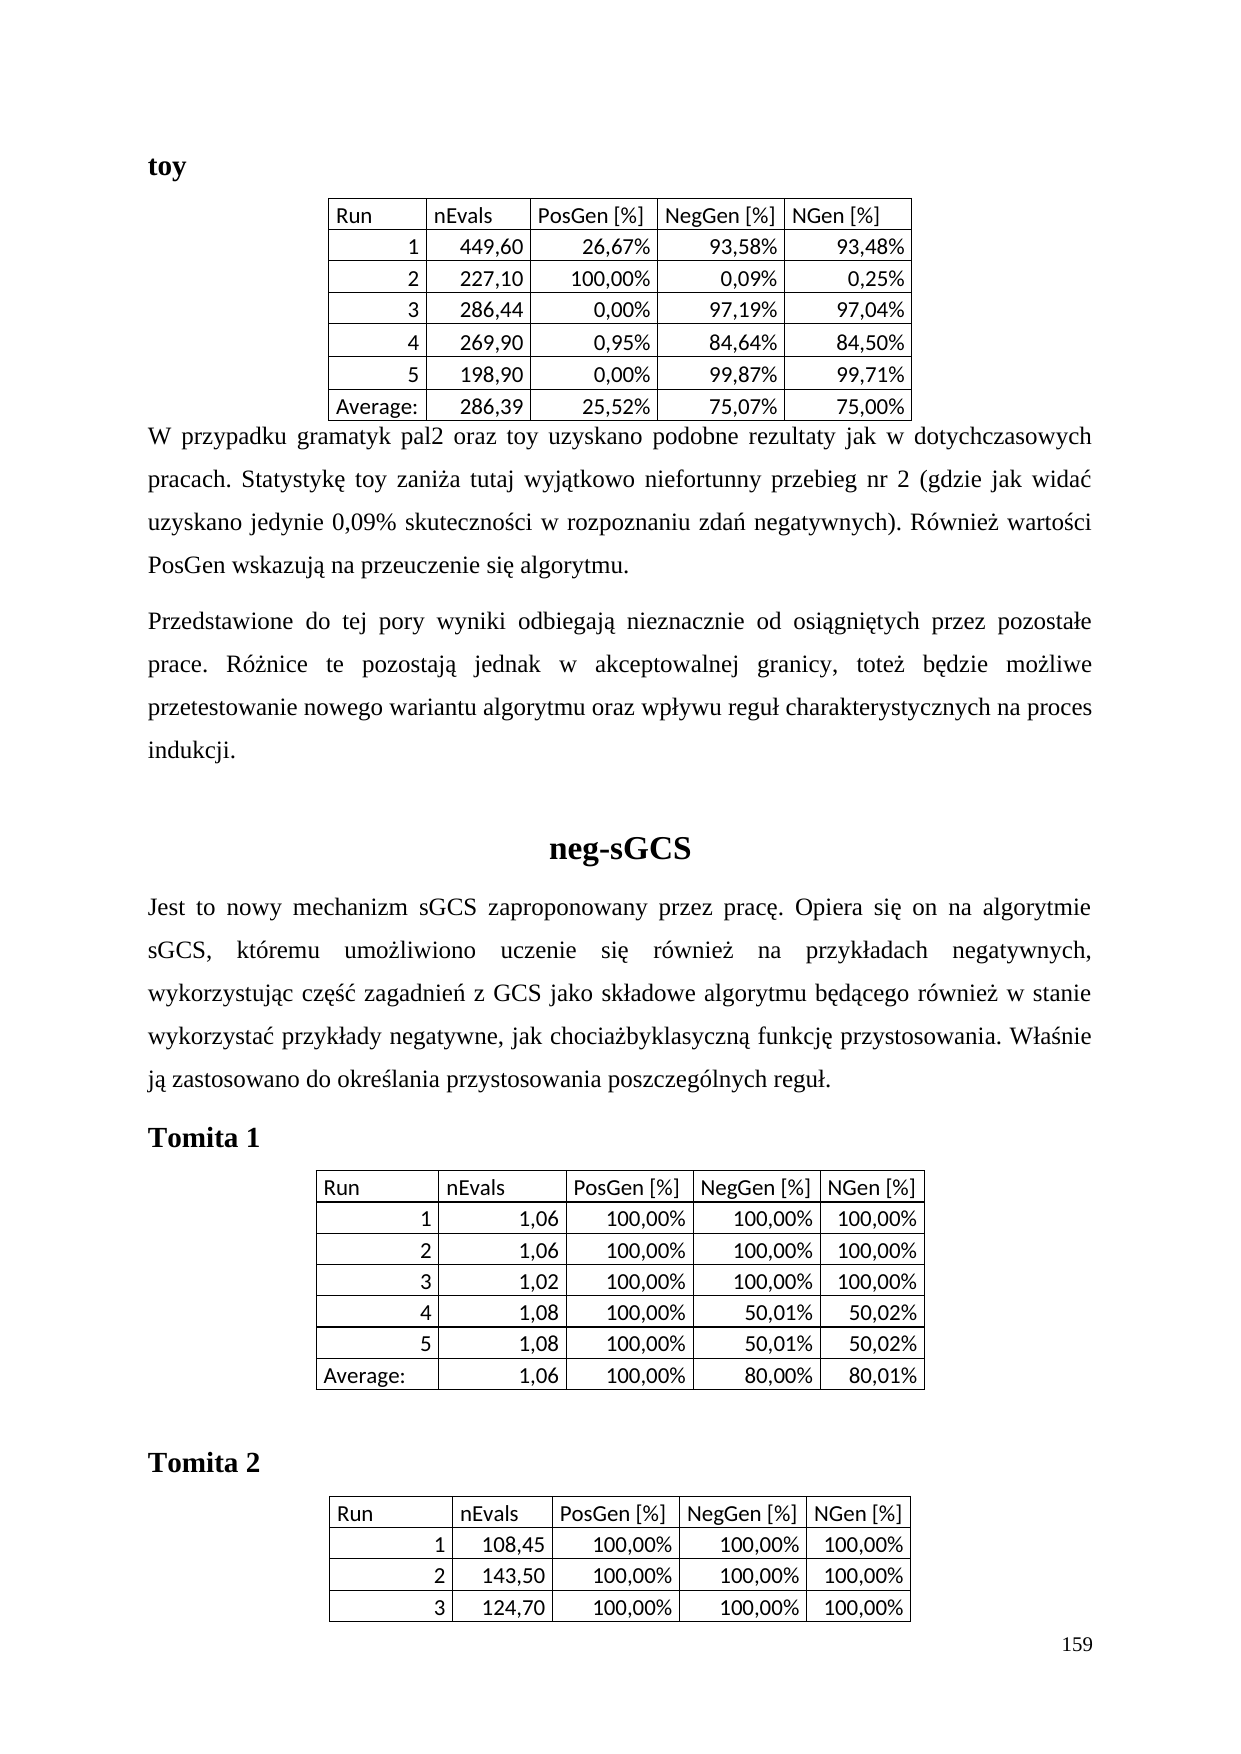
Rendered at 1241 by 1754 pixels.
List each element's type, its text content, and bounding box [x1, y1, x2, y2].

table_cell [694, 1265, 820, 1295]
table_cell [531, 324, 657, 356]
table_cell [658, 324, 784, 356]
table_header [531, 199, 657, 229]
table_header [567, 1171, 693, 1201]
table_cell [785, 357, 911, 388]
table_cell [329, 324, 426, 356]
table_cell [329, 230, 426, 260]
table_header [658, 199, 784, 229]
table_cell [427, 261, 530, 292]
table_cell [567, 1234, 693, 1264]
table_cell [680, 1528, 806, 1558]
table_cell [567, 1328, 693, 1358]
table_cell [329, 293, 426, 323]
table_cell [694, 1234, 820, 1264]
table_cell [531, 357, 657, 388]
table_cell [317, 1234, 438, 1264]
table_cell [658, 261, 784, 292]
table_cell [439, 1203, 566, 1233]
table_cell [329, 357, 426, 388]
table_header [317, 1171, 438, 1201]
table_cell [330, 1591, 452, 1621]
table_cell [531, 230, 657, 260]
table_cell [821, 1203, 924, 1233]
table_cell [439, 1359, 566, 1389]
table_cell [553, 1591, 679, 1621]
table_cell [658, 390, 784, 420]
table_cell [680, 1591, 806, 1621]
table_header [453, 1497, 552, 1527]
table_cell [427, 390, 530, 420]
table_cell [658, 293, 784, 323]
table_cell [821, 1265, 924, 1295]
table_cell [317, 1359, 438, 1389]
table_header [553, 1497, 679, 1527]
text Tomita 2 [148, 1446, 1093, 1479]
text Jest to nowy mechanizm sGCS zaproponowany przez pracę. Opiera się on na algorytmie sGCS, któremu umożliwiono uczenie się również na przykładach negatywnych, wykorzystując część zagadnień z GCS jako składowe algorytmu będącego również w stanie wykorzystać przykłady negatywne, jak chociażbyklasyczną funkcję przystosowania. Właśnie ją zastosowano do określania przystosowania poszczególnych reguł. [148, 892, 1093, 1093]
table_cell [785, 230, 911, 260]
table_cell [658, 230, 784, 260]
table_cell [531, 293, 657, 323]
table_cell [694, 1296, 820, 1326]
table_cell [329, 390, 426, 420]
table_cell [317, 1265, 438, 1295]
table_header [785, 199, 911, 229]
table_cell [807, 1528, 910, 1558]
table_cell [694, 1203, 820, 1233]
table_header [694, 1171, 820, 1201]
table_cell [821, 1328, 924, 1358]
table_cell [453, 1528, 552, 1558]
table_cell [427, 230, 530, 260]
text neg-sGCS [148, 828, 1093, 867]
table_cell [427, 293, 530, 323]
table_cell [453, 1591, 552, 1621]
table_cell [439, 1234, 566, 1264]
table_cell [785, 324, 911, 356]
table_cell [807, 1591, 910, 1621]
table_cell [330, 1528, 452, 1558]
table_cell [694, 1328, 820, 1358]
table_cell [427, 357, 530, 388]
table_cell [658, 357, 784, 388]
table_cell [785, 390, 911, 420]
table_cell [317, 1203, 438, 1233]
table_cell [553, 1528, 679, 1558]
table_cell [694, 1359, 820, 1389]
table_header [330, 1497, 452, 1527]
text toy [148, 148, 1093, 181]
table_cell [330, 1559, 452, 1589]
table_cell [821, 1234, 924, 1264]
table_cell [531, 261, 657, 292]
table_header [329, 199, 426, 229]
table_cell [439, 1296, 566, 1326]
text Tomita 1 [148, 1120, 1093, 1153]
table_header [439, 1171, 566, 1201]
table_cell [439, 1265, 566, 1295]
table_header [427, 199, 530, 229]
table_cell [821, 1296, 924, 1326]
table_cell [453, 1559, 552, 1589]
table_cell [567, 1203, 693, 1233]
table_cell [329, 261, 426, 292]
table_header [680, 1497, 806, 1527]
text Przedstawione do tej pory wyniki odbiegają nieznacznie od osiągniętych przez pozostałe prace. Różnice te pozostają jednak w akceptowalnej granicy, toteż będzie możliwe przetestowanie nowego wariantu algorytmu oraz wpływu reguł charakterystycznych na proces indukcji. [148, 606, 1093, 764]
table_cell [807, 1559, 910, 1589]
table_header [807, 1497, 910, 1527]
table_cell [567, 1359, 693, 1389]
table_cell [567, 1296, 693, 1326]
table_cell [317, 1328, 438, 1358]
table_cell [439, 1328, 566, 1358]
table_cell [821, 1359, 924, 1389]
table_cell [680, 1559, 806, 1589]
text W przypadku gramatyk pal2 oraz toy uzyskano podobne rezultaty jak w dotychczasowych pracach. Statystykę toy zaniża tutaj wyjątkowo niefortunny przebieg nr 2 (gdzie jak widać uzyskano jedynie 0,09% skuteczności w rozpoznaniu zdań negatywnych). Również wartości PosGen wskazują na przeuczenie się algorytmu. [148, 421, 1093, 579]
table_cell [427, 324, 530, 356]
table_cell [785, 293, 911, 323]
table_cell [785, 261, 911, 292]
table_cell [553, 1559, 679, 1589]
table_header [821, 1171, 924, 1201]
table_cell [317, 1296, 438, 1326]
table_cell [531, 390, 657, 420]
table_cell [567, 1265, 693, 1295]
